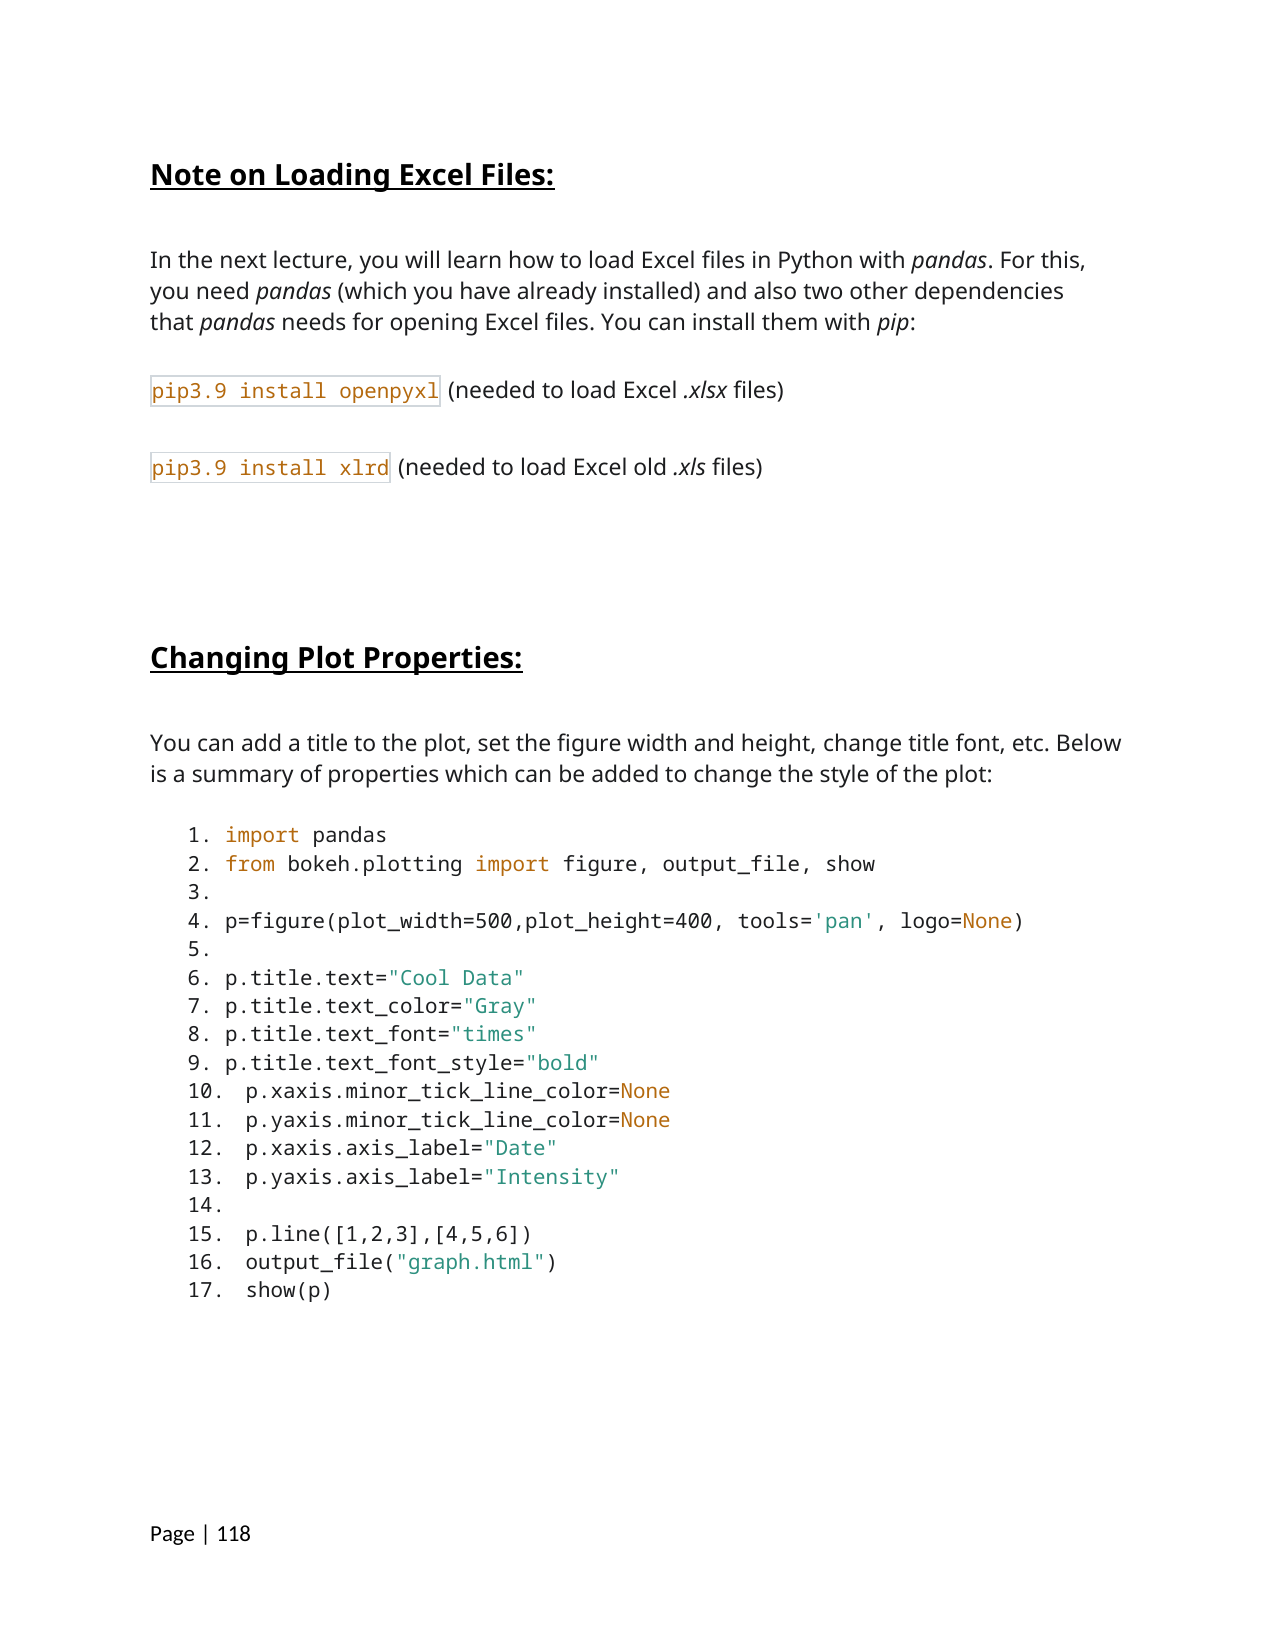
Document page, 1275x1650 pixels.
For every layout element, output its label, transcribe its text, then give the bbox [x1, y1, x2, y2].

list p.xaxis.minor_tick_line_color=None [187, 1076, 1125, 1105]
text You can add a title to the plot, set the figure width and height, change title font, etc. Below is a summary of properties which can be added to change the style of the plot: [150, 727, 1125, 789]
text pip3.9 install xlrd (needed to load Excel old .xls files) [150, 446, 1125, 484]
list p.title.text="Cool Data" [187, 963, 1125, 991]
list p.title.text_font="times" [187, 1019, 1125, 1048]
list p.xaxis.axis_label="Date" [187, 1133, 1125, 1162]
list p.line([1,2,3],[4,5,6]) [187, 1219, 1125, 1247]
text In the next lecture, you will learn how to load Excel files in Python with pandas. For this, you need pandas (which you have already installed) and also two other dependencies that pandas needs for opening Excel files. You can install them with pip: [150, 244, 1125, 338]
list p.title.text_font_style="bold" [187, 1048, 1125, 1076]
list p.yaxis.minor_tick_line_color=None [187, 1105, 1125, 1133]
list p=figure(plot_width=500,plot_height=400, tools='pan', logo=None) [187, 906, 1125, 934]
list show(p) [187, 1276, 1125, 1304]
list output_file("graph.html") [187, 1247, 1125, 1276]
list p.yaxis.axis_label="Intensity" [187, 1162, 1125, 1190]
subtitle Changing Plot Properties: [150, 637, 1125, 677]
text pip3.9 install openpyxl (needed to load Excel .xlsx files) [150, 369, 1125, 407]
subtitle Note on Loading Excel Files: [150, 154, 1125, 194]
list import pandas [187, 821, 1125, 849]
list p.title.text_color="Gray" [187, 991, 1125, 1019]
list from bokeh.plotting import figure, output_file, show [187, 849, 1125, 877]
